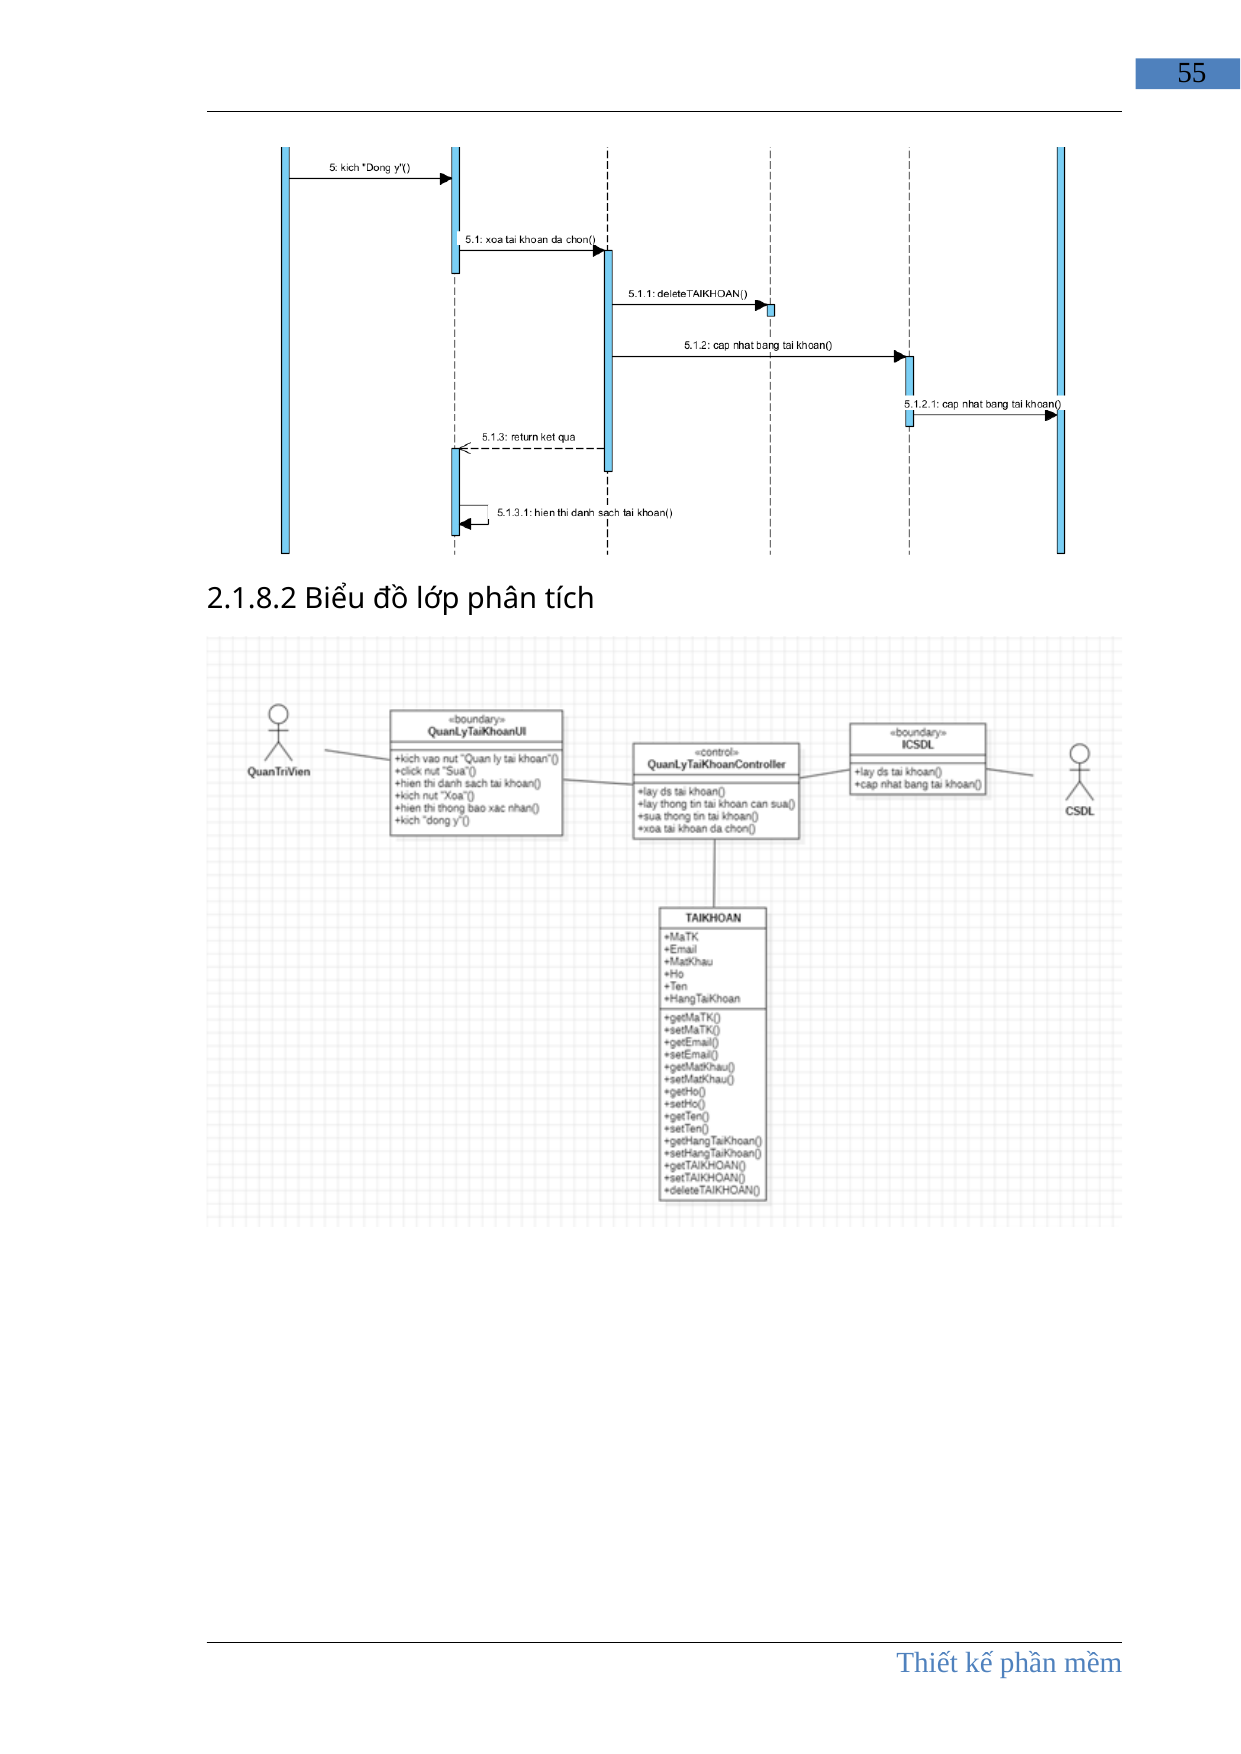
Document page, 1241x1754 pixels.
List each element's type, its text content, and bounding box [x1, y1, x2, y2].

picture [206, 147, 1122, 561]
picture [206, 636, 1123, 1227]
text 2.1.8.2 Biểu đồ lớp phân tích [207, 577, 1122, 617]
